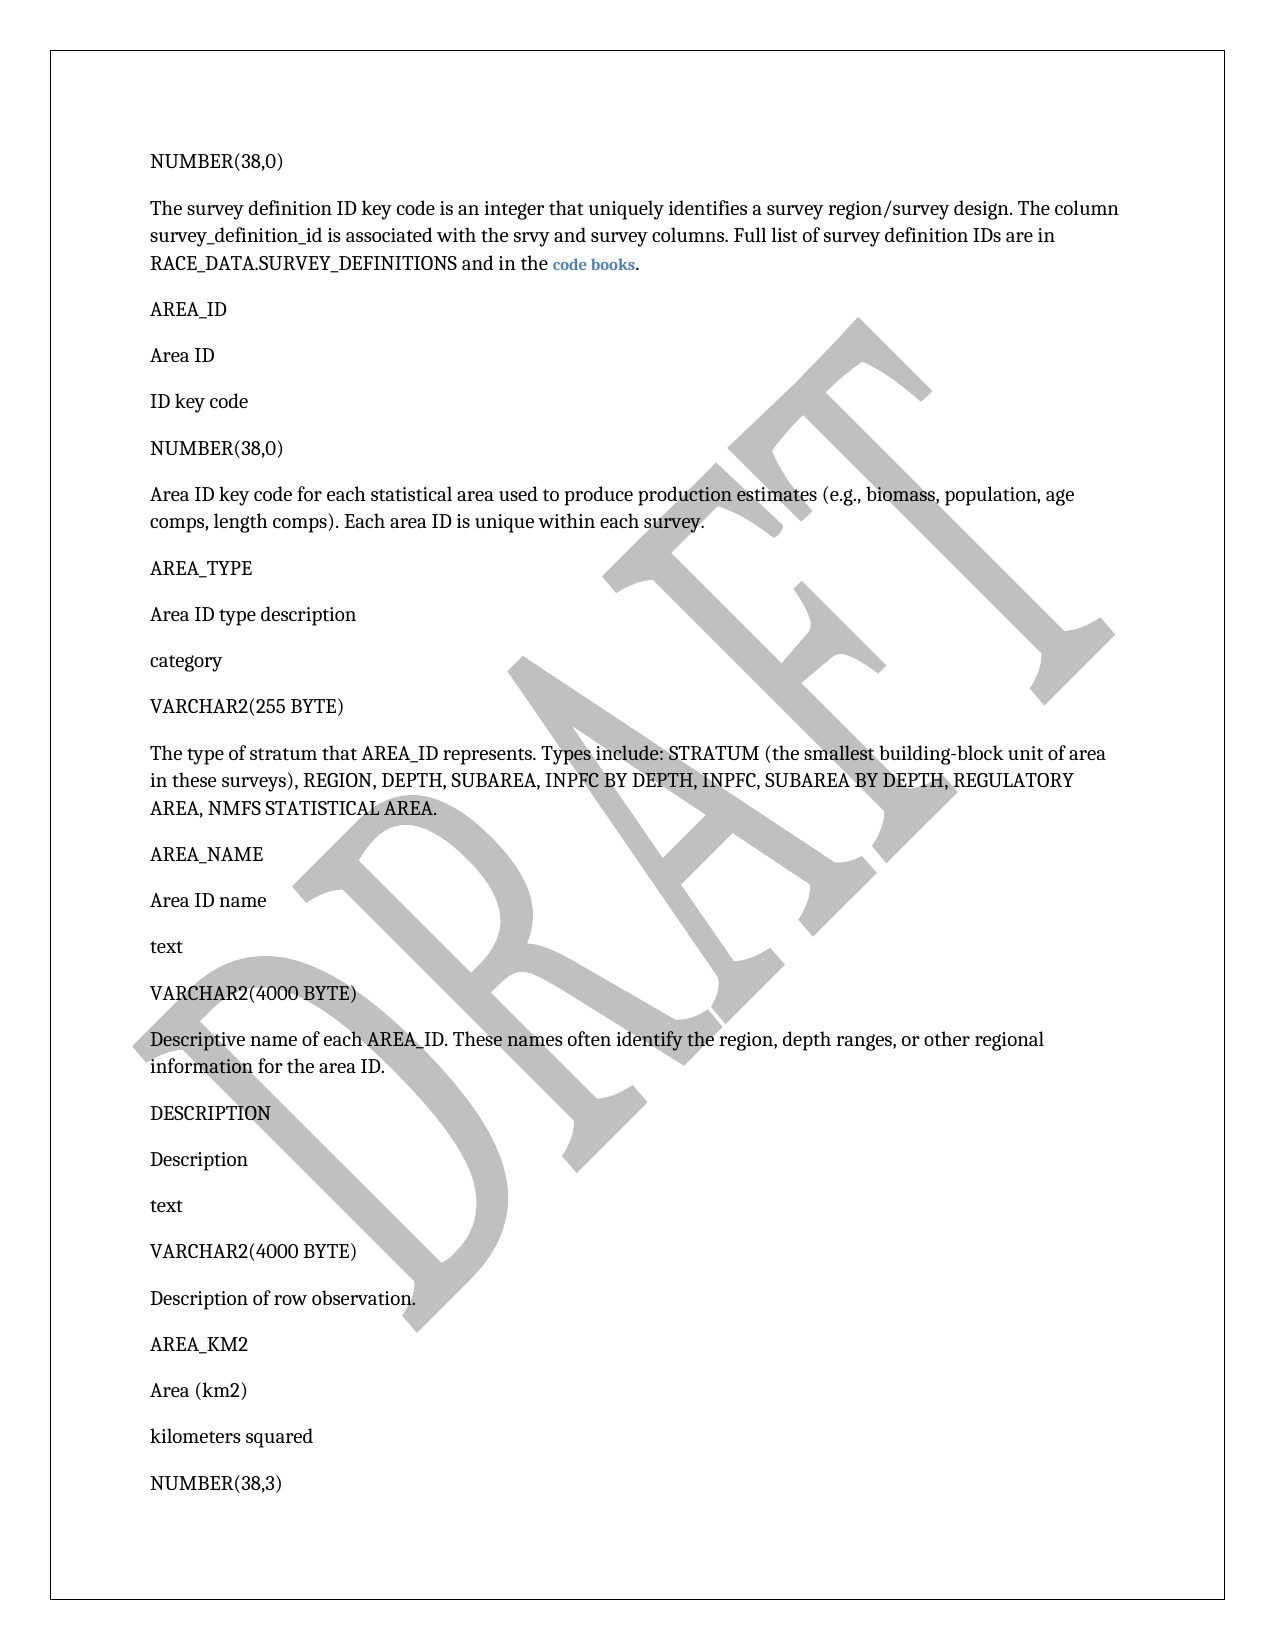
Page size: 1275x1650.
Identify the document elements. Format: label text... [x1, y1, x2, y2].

text Area ID name [150, 889, 1125, 913]
text text [150, 935, 1125, 959]
text AREA_ID [150, 297, 1125, 321]
text category [150, 649, 1125, 673]
text VARCHAR2(4000 BYTE) [150, 981, 1125, 1005]
text NUMBER(38,3) [150, 1471, 1125, 1495]
text Description of row observation. [150, 1286, 1125, 1310]
text Description [150, 1147, 1125, 1171]
text VARCHAR2(4000 BYTE) [150, 1240, 1125, 1264]
text DESCRIPTION [150, 1101, 1125, 1125]
text NUMBER(38,0) [150, 436, 1125, 460]
text Area ID [150, 344, 1125, 368]
text AREA_NAME [150, 842, 1125, 866]
text The survey definition ID key code is an integer that uniquely identifies a survey region/survey design. The column survey_definition_id is associated with the srvy and survey columns. Full list of survey definition IDs are in RACE_DATA.SURVEY_DEFINITIONS and in the code books. [150, 196, 1125, 275]
text Descriptive name of each AREA_ID. These names often identify the region, depth ranges, or other regional information for the area ID. [150, 1027, 1125, 1079]
text AREA_TYPE [150, 556, 1125, 580]
text Area (km2) [150, 1379, 1125, 1403]
text NUMBER(38,0) [150, 150, 1125, 174]
text ID key code [150, 390, 1125, 414]
text VARCHAR2(255 BYTE) [150, 695, 1125, 719]
text Area ID key code for each statistical area used to produce production estimates (e.g., biomass, population, age comps, length comps). Each area ID is unique within each survey. [150, 482, 1125, 534]
text text [150, 1194, 1125, 1218]
text AREA_KM2 [150, 1332, 1125, 1356]
text The type of stratum that AREA_ID represents. Types include: STRATUM (the smallest building-block unit of area in these surveys), REGION, DEPTH, SUBAREA, INPFC BY DEPTH, INPFC, SUBAREA BY DEPTH, REGULATORY AREA, NMFS STATISTICAL AREA. [150, 741, 1125, 820]
text Area ID type description [150, 602, 1125, 626]
text kilometers squared [150, 1425, 1125, 1449]
